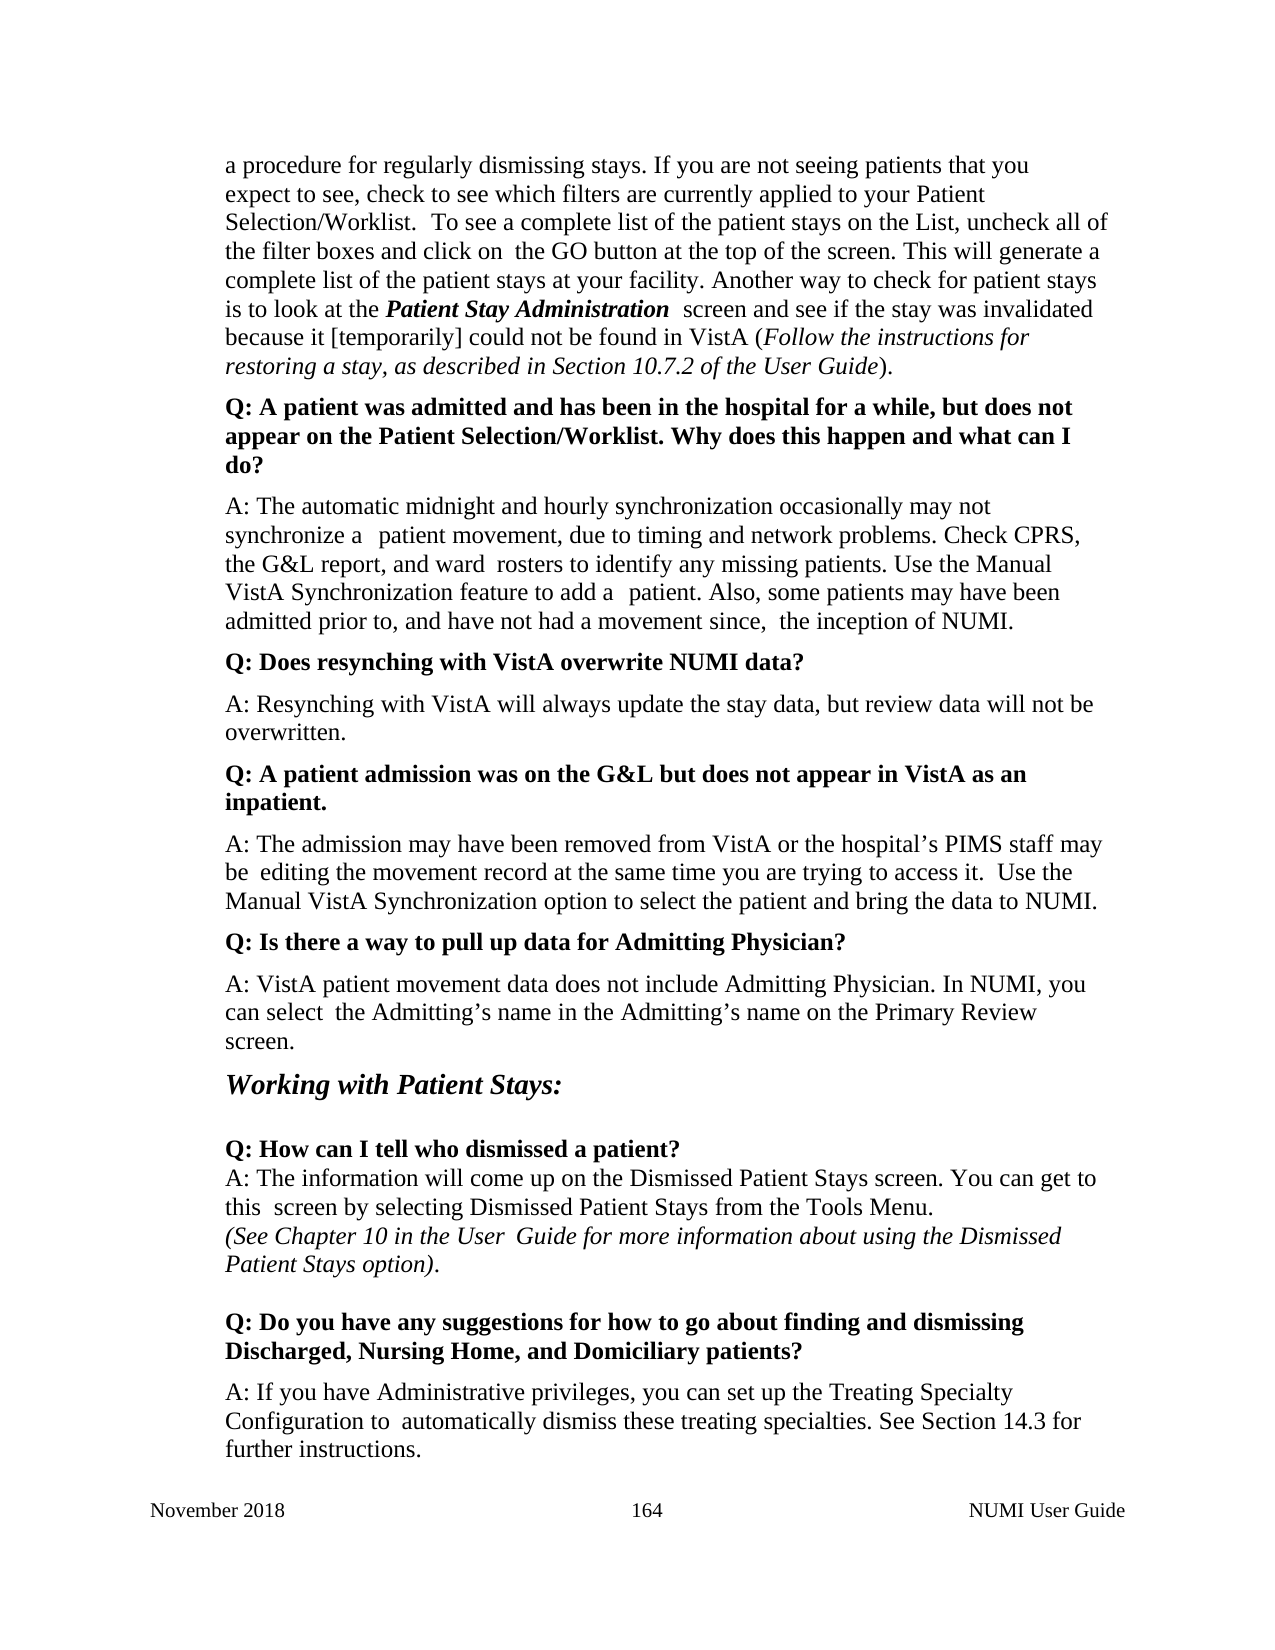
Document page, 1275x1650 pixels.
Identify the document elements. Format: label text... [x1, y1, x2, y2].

text Q: Does resynching with VistA overwrite NUMI data? [225, 647, 1108, 676]
text Q: Do you have any suggestions for how to go about finding and dismissing Discharged, Nursing Home, and Domiciliary patients? [225, 1307, 1108, 1364]
text A: The automatic midnight and hourly synchronization occasionally may not synchronize a patient movement, due to timing and network problems. Check CPRS, the G&L report, and ward rosters to identify any missing patients. Use the Manual VistA Synchronization feature to add a patient. Also, some patients may have been admitted prior to, and have not had a movement since, the inception of NUMI. [225, 491, 1113, 635]
text A: The admission may have been removed from VistA or the hospital’s PIMS staff may be editing the movement record at the same time you are trying to access it. Use the Manual VistA Synchronization option to select the patient and bring the data to NUMI. [225, 829, 1108, 915]
text Q: Is there a way to pull up data for Admitting Physician? [225, 927, 1108, 956]
text (See Chapter 10 in the User Guide for more information about using the Dismissed Patient Stays option). [225, 1221, 1108, 1278]
text A: The information will come up on the Dismissed Patient Stays screen. You can get to this screen by selecting Dismissed Patient Stays from the Tools Menu. [225, 1163, 1108, 1221]
text Q: A patient admission was on the G&L but does not appear in VistA as an inpatient. [225, 759, 1108, 816]
text A: Resynching with VistA will always update the stay data, but review data will not be overwritten. [225, 689, 1108, 746]
text A: VistA patient movement data does not include Admitting Physician. In NUMI, you can select the Admitting’s name in the Admitting’s name on the Primary Review screen. [225, 969, 1108, 1055]
text A: If you have Administrative privileges, you can set up the Treating Specialty Configuration to automatically dismiss these treating specialties. See Section 14.3 for further instructions. [225, 1377, 1108, 1463]
text Q: A patient was admitted and has been in the hospital for a while, but does not appear on the Patient Selection/Worklist. Why does this happen and what can I do? [225, 392, 1108, 479]
text Q: How can I tell who dismissed a patient? [225, 1134, 1108, 1163]
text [225, 150, 1108, 380]
text Working with Patient Stays: [225, 1067, 1125, 1101]
